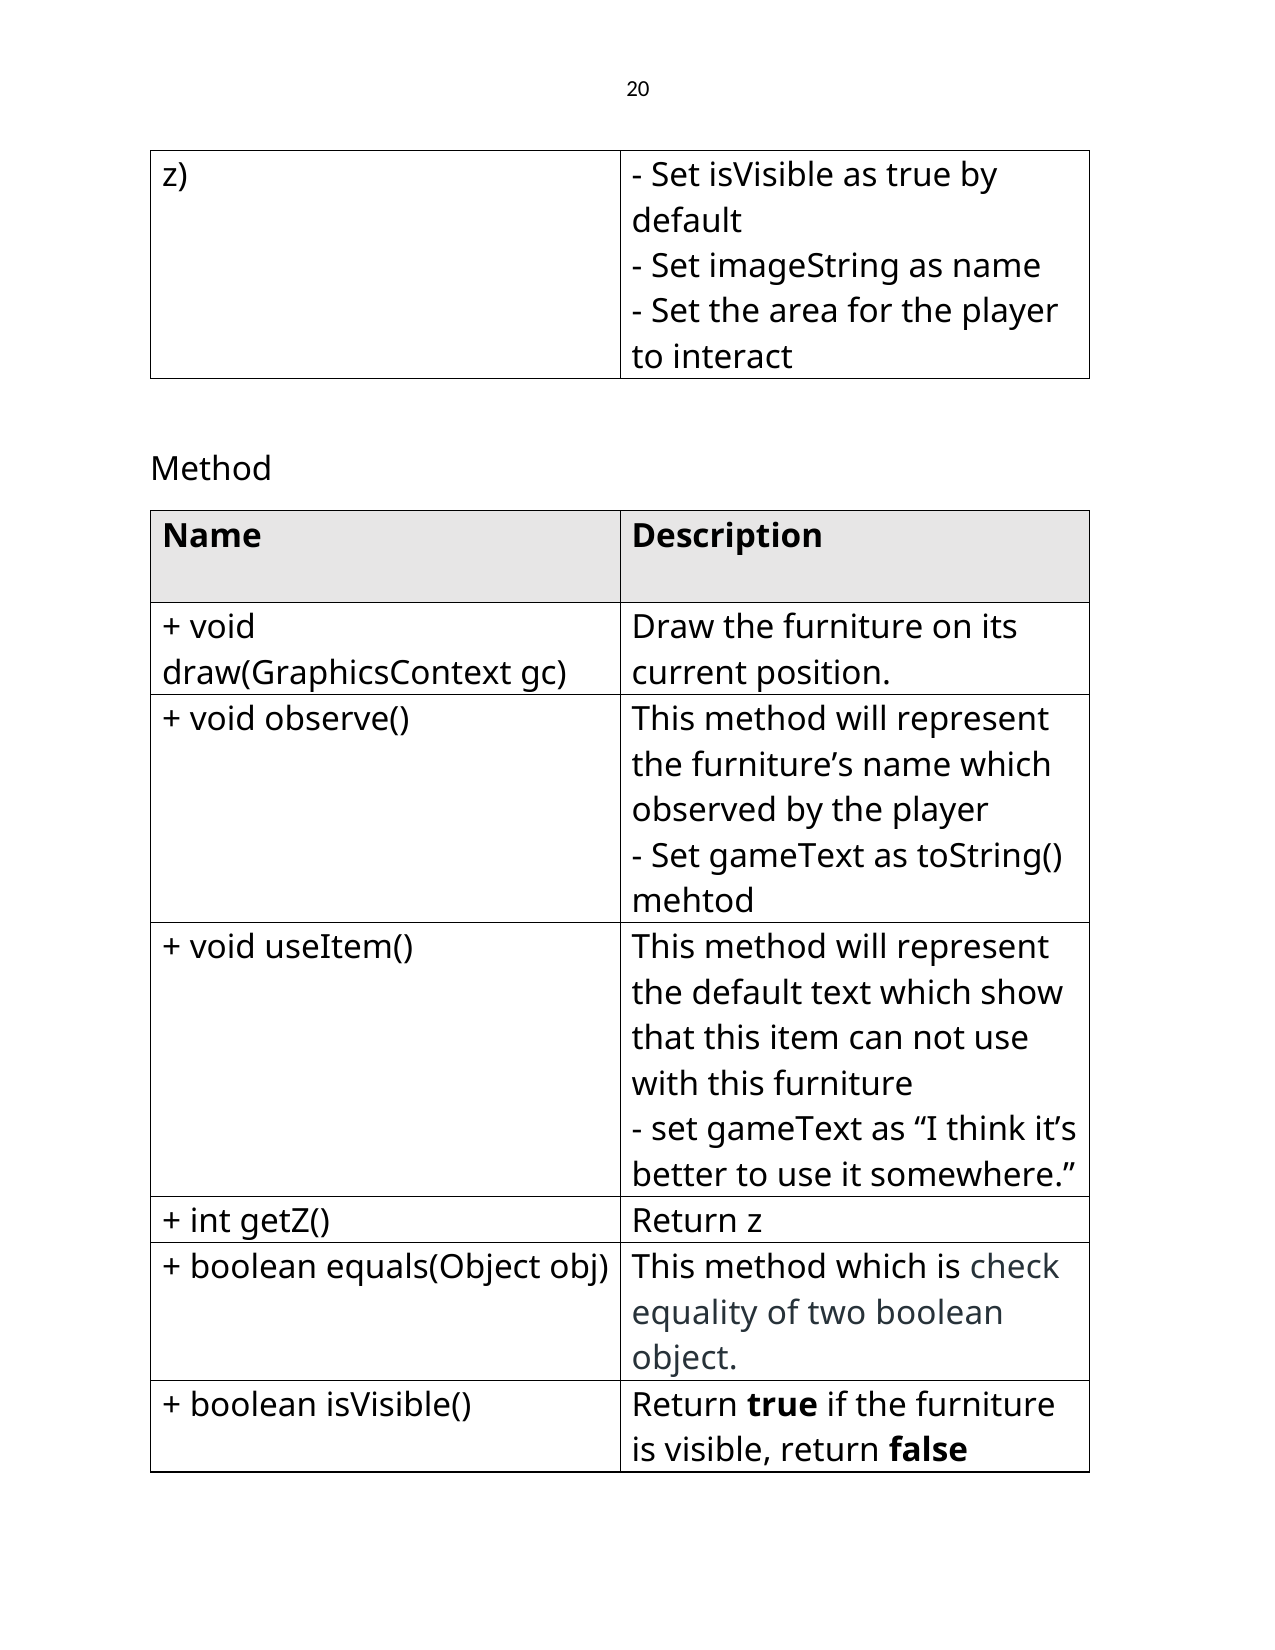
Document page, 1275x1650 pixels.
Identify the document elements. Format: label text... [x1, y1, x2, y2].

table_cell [621, 151, 1089, 378]
table_cell + void observe() [151, 695, 620, 922]
table_cell + int getZ() [151, 1197, 620, 1242]
table_cell Return z [621, 1197, 1089, 1242]
table_header Description [621, 511, 1089, 602]
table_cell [151, 151, 620, 378]
table_cell This method will represent the furniture’s name which observed by the player - Set gameText as toString() mehtod [621, 695, 1089, 922]
table_header Name [151, 511, 620, 602]
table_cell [151, 1381, 620, 1471]
text Method [150, 445, 1125, 490]
table_cell + void draw(GraphicsContext gc) [151, 603, 620, 694]
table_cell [621, 1381, 1089, 1471]
table_cell This method which is check equality of two boolean object. [621, 1243, 970, 1379]
table_cell Draw the furniture on its current position. [621, 603, 1089, 694]
table_cell This method which is check equality of two boolean object. [738, 1243, 1089, 1379]
table_cell + void useItem() [151, 923, 620, 1196]
table_cell This method will represent the default text which show that this item can not use with this furniture - set gameText as “I think it’s better to use it somewhere.” [621, 923, 1089, 1196]
table_cell + boolean equals(Object obj) [151, 1243, 620, 1379]
